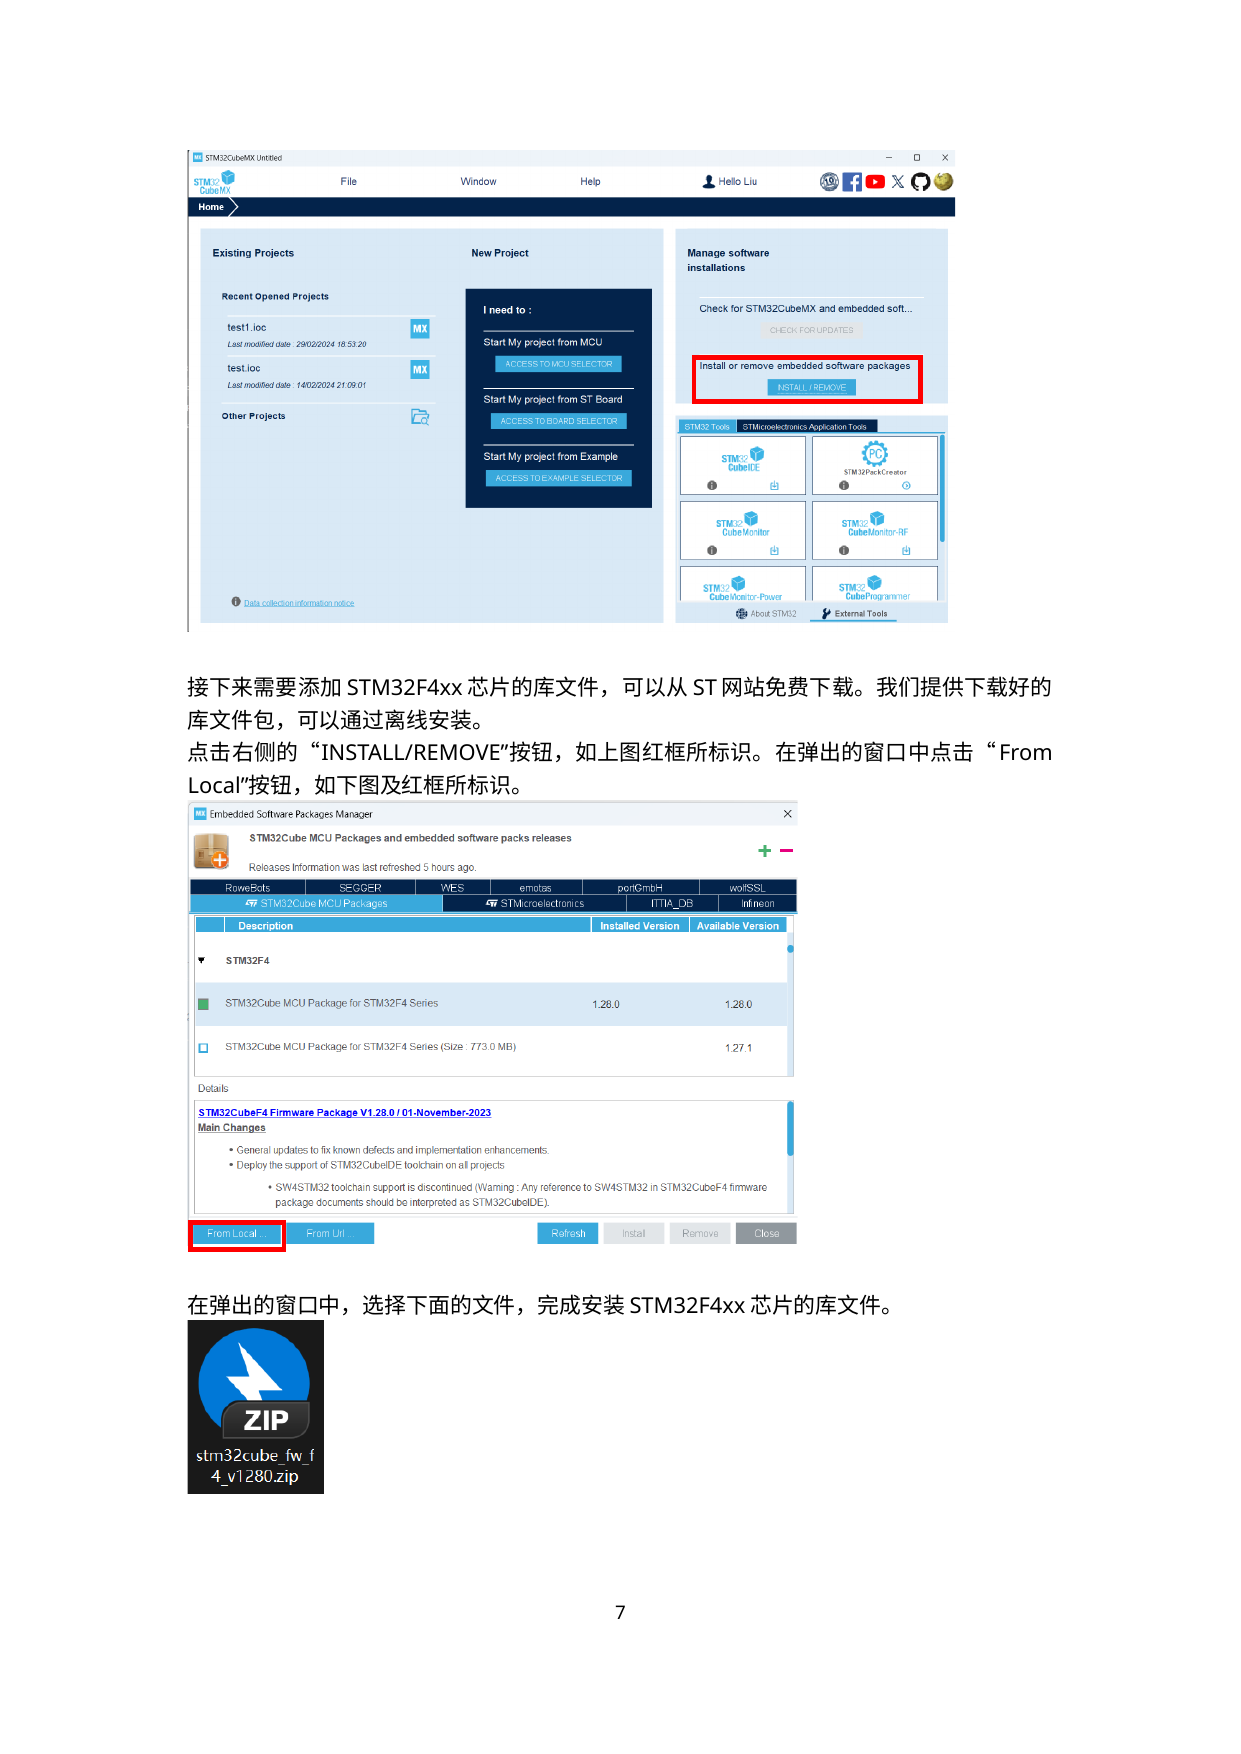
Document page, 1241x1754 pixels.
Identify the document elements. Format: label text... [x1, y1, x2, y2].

picture [187, 800, 798, 1246]
picture [187, 150, 956, 632]
text 接下来需要添加STM32F4xx芯片的库文件，可以从ST网站免费下载。我们提供下载好的库文件包，可以通过离线安装。 [187, 670, 1053, 735]
text 点击右侧的“INSTALL/REMOVE”按钮，如上图红框所标识。在弹出的窗口中点击“From Local”按钮，如下图及红框所标识。 [187, 735, 1053, 800]
picture [187, 1320, 324, 1494]
text 在弹出的窗口中，选择下面的文件，完成安装STM32F4xx芯片的库文件。 [187, 1287, 1053, 1320]
picture [193, 1225, 282, 1246]
